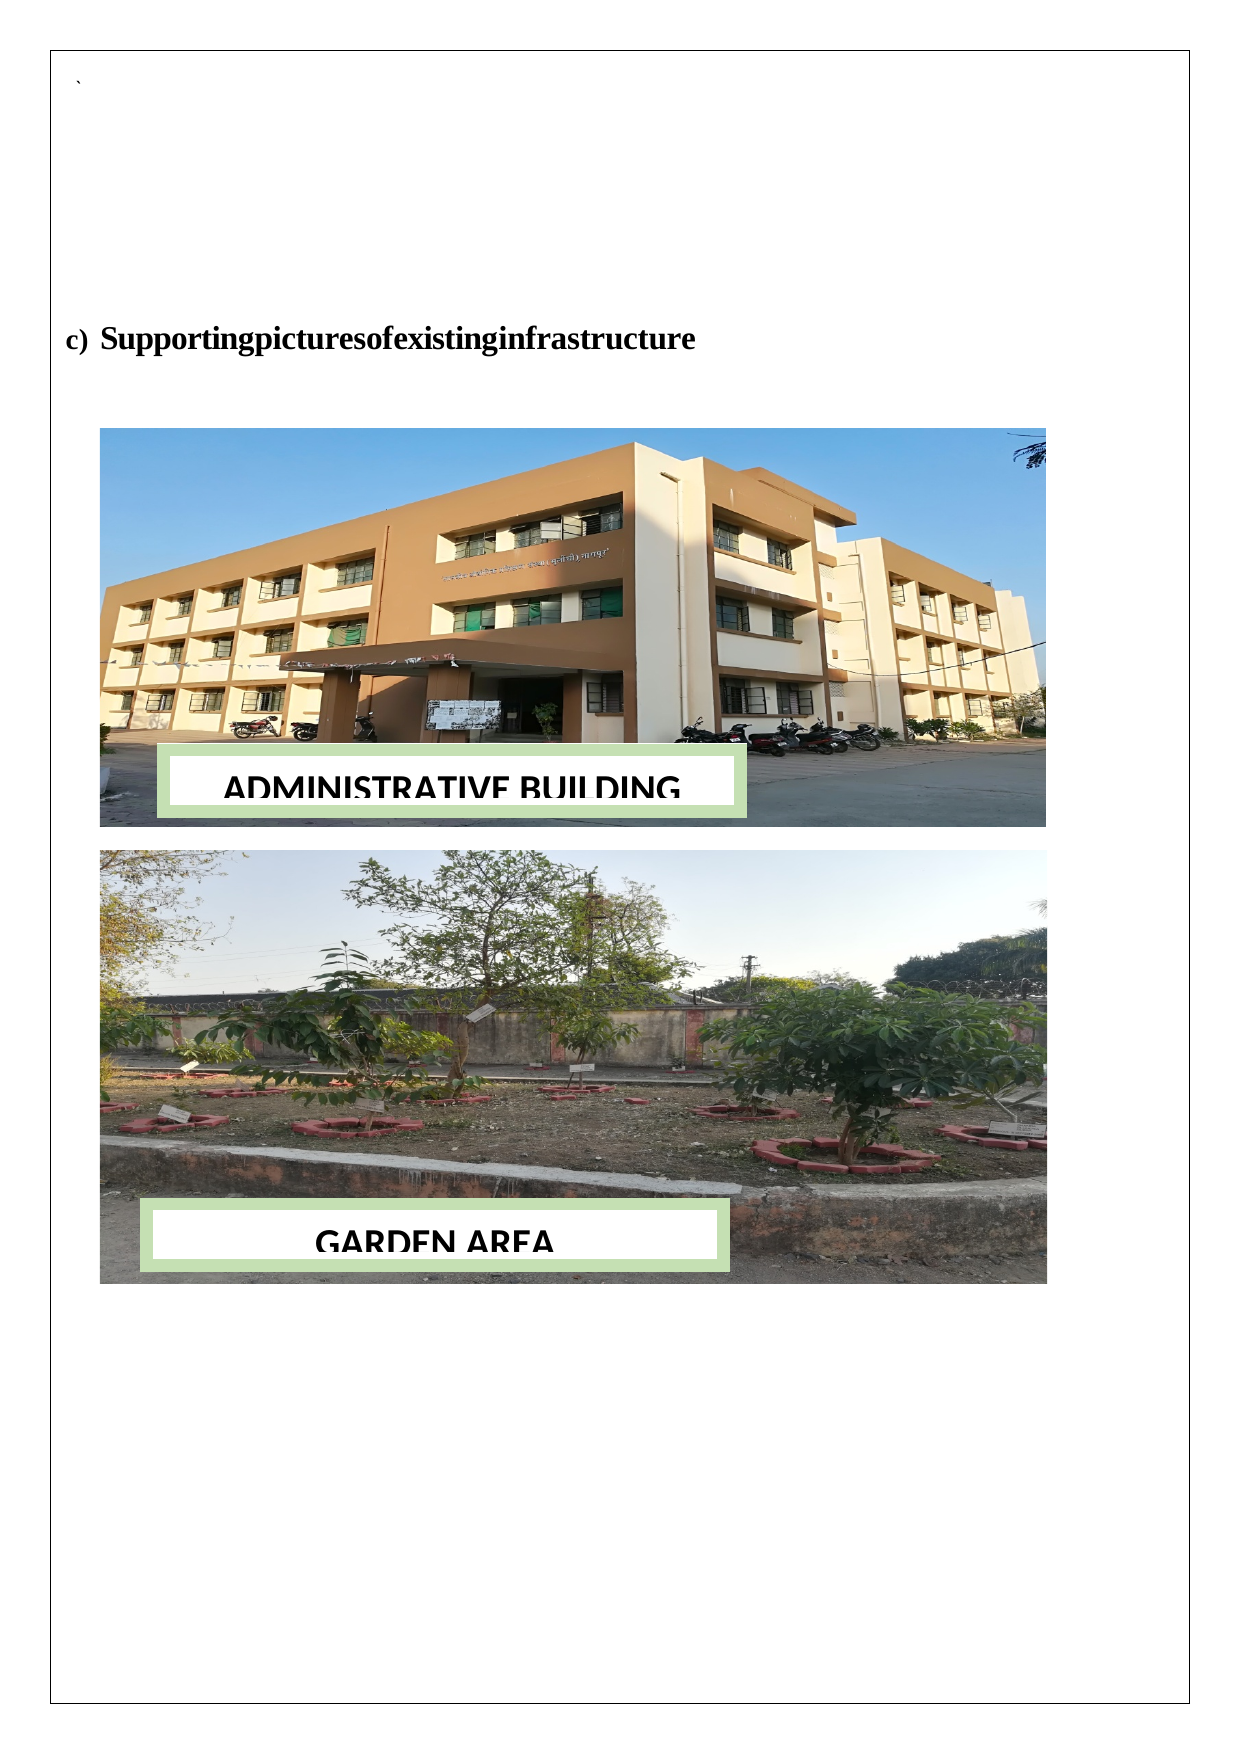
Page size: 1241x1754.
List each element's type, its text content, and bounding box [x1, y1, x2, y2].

picture [99, 850, 1048, 1284]
picture [99, 428, 1046, 827]
list Supportingpicturesofexistinginfrastructure [65, 318, 1165, 357]
